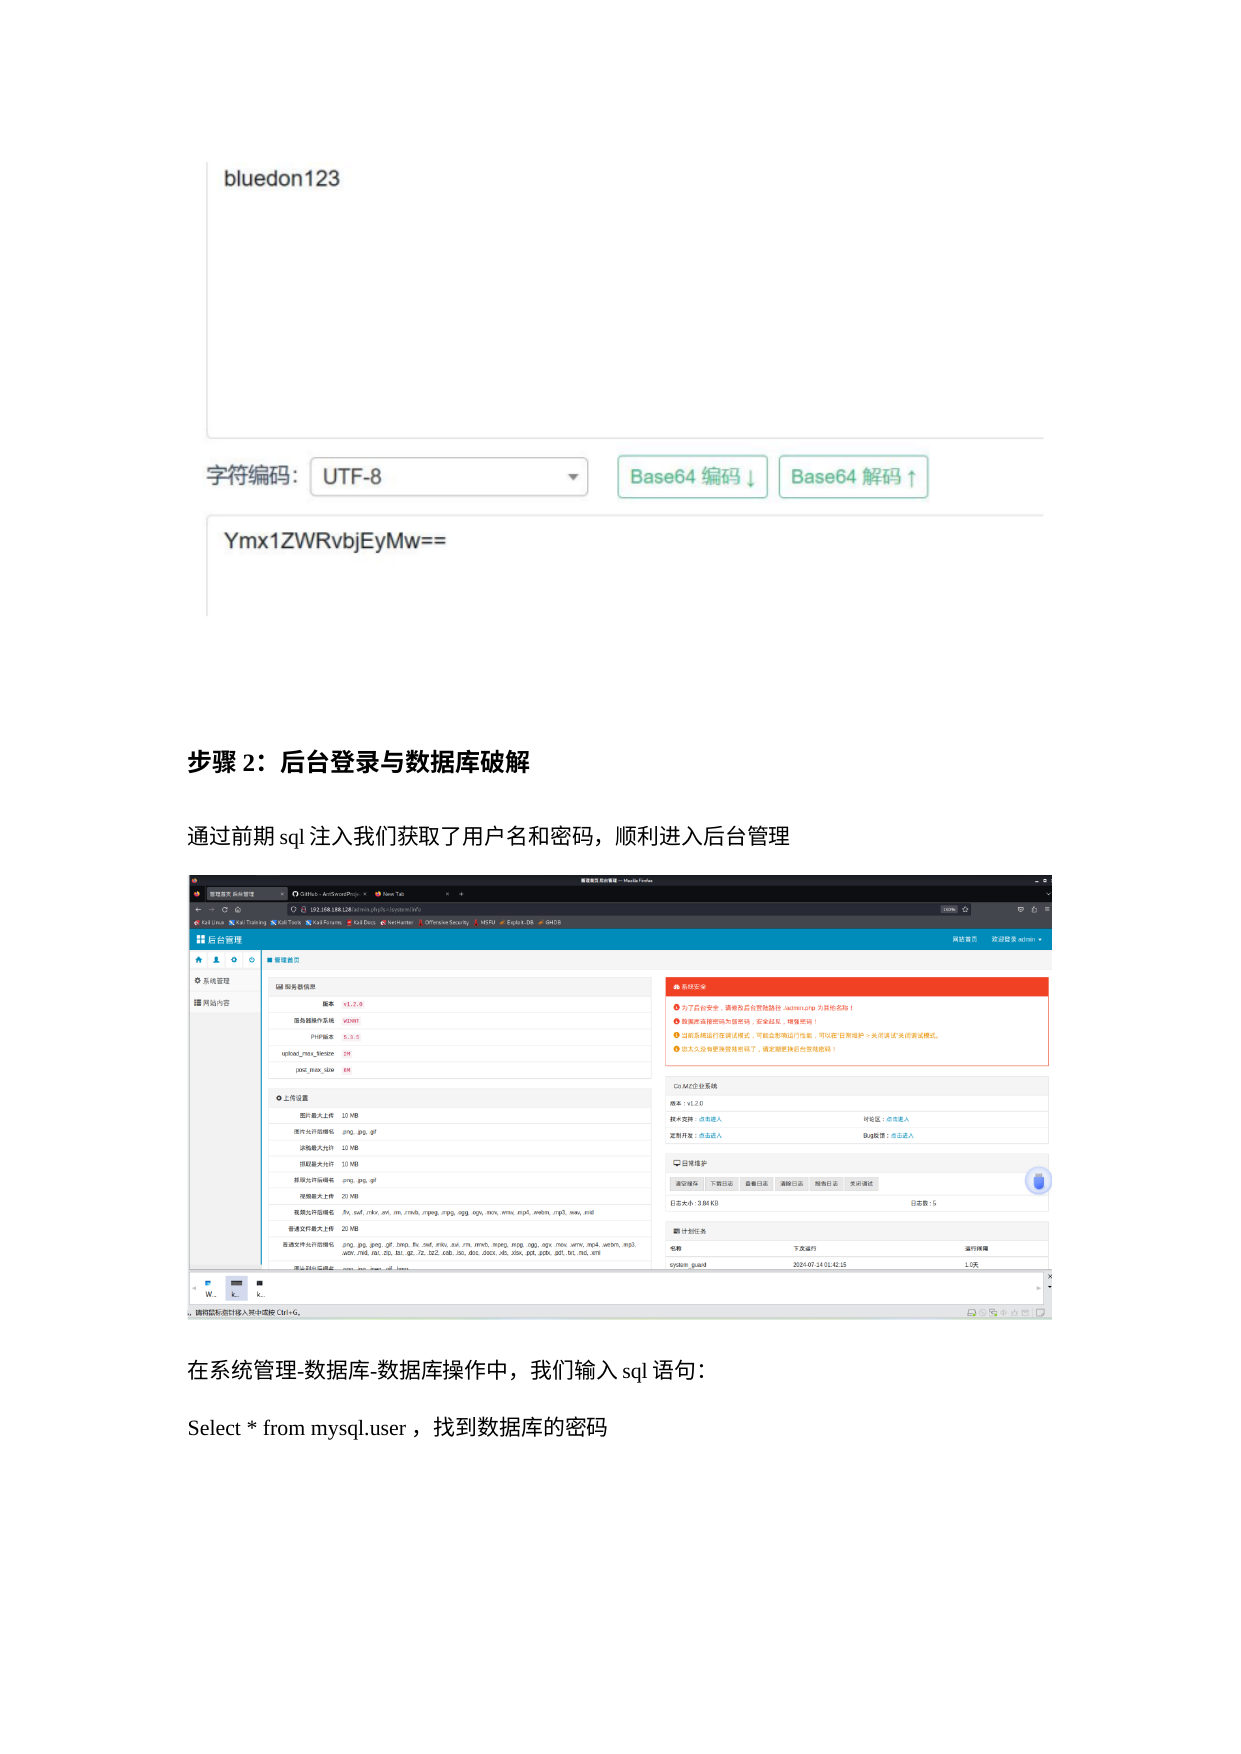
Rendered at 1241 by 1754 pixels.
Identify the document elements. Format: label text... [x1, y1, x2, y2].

picture [999, 937, 1009, 941]
picture [187, 162, 1053, 632]
list 步骤2：后台登录与数据库破解 [187, 728, 1053, 793]
list Select * from mysql.user ，找到数据库的密码 [187, 1409, 1053, 1442]
list 通过前期sql注入我们获取了用户名和密码，顺利进入后台管理 [187, 818, 1053, 851]
picture [197, 936, 204, 943]
list 在系统管理-数据库-数据库操作中，我们输入sql语句： [187, 1353, 1053, 1385]
picture [187, 875, 1052, 1320]
